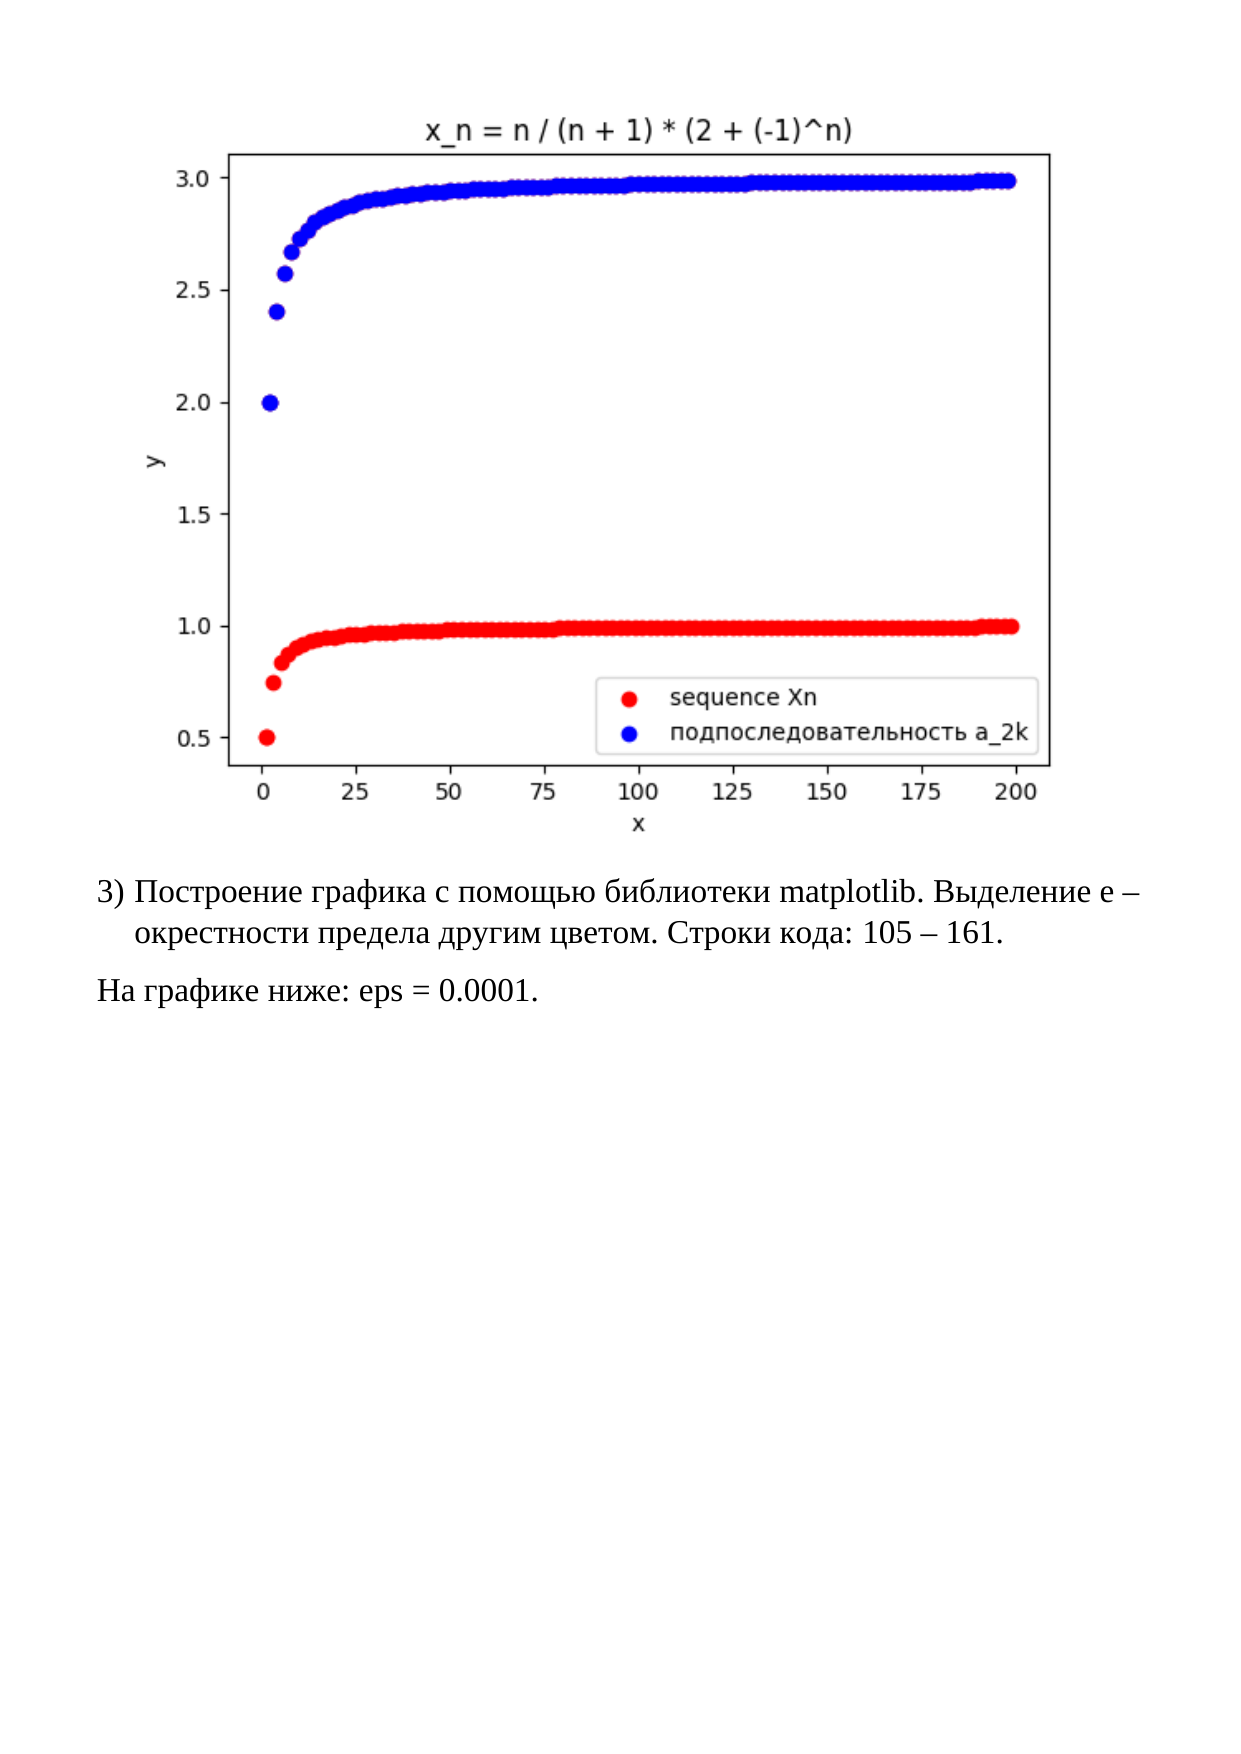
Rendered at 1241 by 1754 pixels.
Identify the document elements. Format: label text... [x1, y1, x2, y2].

text На графике ниже: eps = 0.0001. [97, 970, 1181, 1009]
picture [96, 59, 1154, 853]
list Построение графика с помощью библиотеки matplotlib. Выделение е – окрестности предела другим цветом. Строки кода: 105 – 161. [97, 871, 1181, 951]
